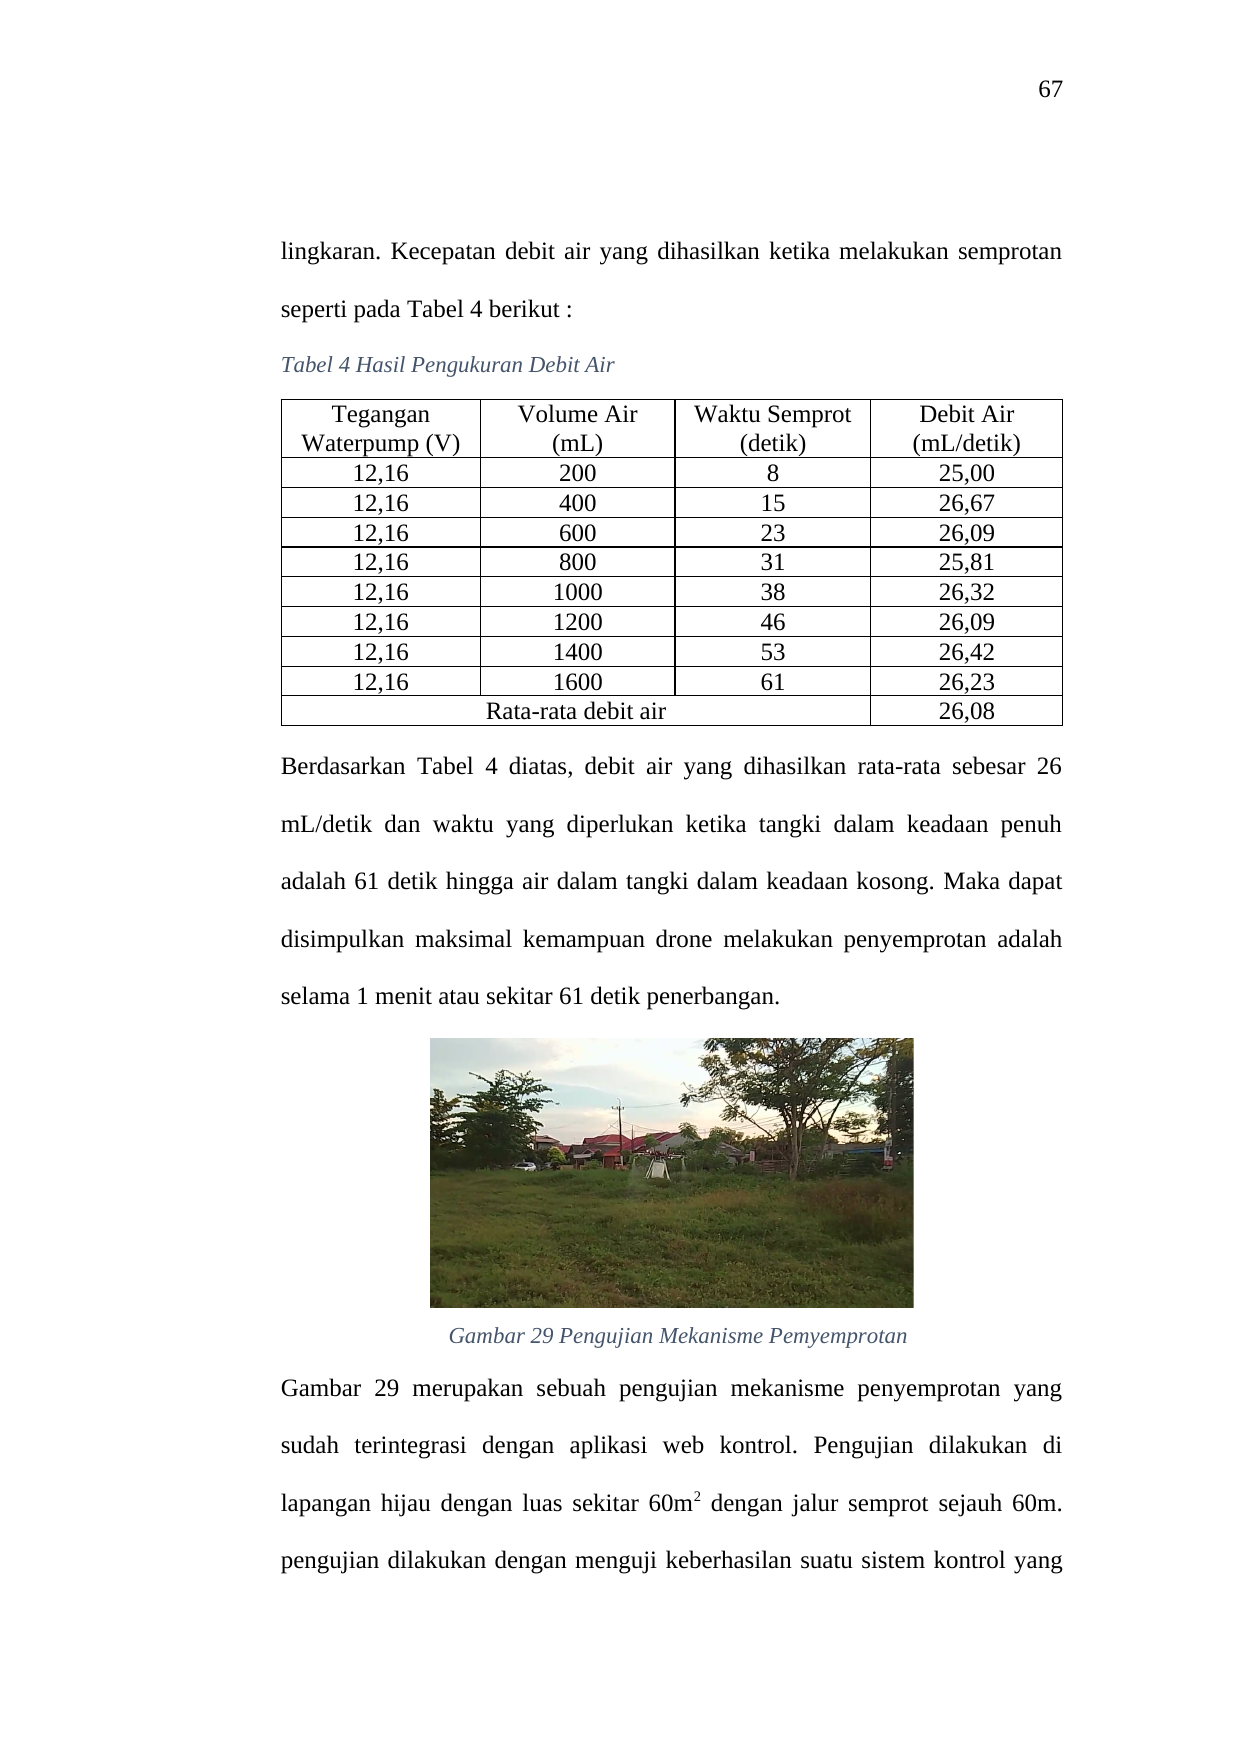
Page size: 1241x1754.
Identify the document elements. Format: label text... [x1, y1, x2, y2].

picture [430, 1038, 914, 1308]
table_cell 26,08 [871, 696, 1062, 725]
table_cell 61 [676, 667, 870, 695]
table_cell 23 [676, 518, 870, 546]
table_cell 26,42 [871, 637, 1062, 666]
table_cell 26,09 [871, 518, 1062, 546]
table_cell 15 [676, 488, 870, 517]
table_cell 600 [481, 518, 674, 546]
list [281, 1373, 1063, 1574]
table_cell 38 [676, 577, 870, 606]
table_cell 12,16 [282, 548, 480, 576]
table_cell 12,16 [282, 667, 480, 695]
table_cell 26,32 [871, 577, 1062, 606]
table_cell 12,16 [282, 458, 480, 487]
table_cell Rata-rata debit air [282, 696, 870, 725]
table_cell 31 [676, 548, 870, 576]
table_header Waktu Semprot (detik) [676, 400, 870, 457]
table_cell 400 [481, 488, 674, 517]
table_cell 800 [481, 548, 674, 576]
table_cell 1400 [481, 637, 674, 666]
table_cell 1600 [481, 667, 674, 695]
table_cell 200 [481, 458, 674, 487]
table_cell 8 [676, 458, 870, 487]
table_cell 25,00 [871, 458, 1062, 487]
table_cell 12,16 [282, 607, 480, 636]
table_header Volume Air (mL) [481, 400, 674, 457]
table_cell 46 [676, 607, 870, 636]
table_cell 53 [676, 637, 870, 666]
table_cell 1200 [481, 607, 674, 636]
table_cell 26,23 [871, 667, 1062, 695]
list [281, 236, 1063, 322]
table_cell 26,67 [871, 488, 1062, 517]
table_cell 26,09 [871, 607, 1062, 636]
table_header Debit Air (mL/detik) [871, 400, 1062, 457]
table_cell 12,16 [282, 577, 480, 606]
table_cell 12,16 [282, 518, 480, 546]
table_cell 12,16 [282, 637, 480, 666]
table_cell 25,81 [871, 548, 1062, 576]
table_cell 1000 [481, 577, 674, 606]
list Berdasarkan Tabel 4 diatas, debit air yang dihasilkan rata-rata sebesar 26 mL/detik dan waktu yang diperlukan ketika tangki dalam keadaan penuh adalah 61 detik hingga air dalam tangki dalam keadaan kosong. Maka dapat disimpulkan maksimal kemampuan drone melakukan penyemprotan adalah selama 1 menit atau sekitar 61 detik penerbangan. [281, 751, 1063, 1010]
table_cell 12,16 [282, 488, 480, 517]
table_header Tegangan Waterpump (V) [282, 400, 480, 457]
